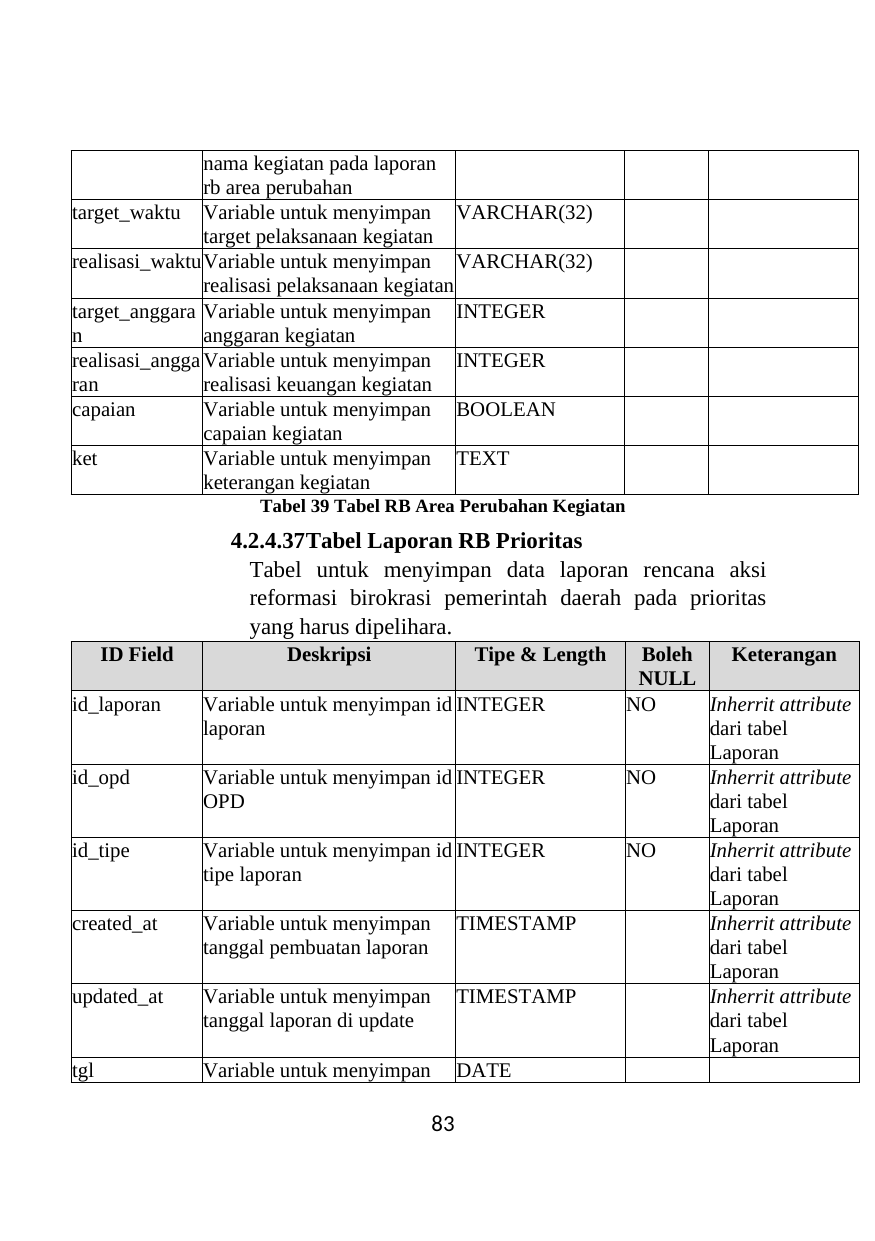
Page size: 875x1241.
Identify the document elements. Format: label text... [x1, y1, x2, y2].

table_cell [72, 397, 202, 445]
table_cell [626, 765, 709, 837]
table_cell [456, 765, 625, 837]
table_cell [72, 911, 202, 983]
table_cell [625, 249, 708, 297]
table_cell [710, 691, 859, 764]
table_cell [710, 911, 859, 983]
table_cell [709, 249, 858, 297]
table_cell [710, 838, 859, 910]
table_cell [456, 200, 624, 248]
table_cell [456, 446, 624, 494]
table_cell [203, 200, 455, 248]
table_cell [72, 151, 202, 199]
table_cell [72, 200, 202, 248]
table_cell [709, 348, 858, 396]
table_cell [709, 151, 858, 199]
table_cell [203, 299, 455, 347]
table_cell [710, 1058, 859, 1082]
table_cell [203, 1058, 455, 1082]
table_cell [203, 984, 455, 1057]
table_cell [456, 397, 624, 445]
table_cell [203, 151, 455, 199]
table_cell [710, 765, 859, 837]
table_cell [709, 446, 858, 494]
text Tabel untuk menyimpan data laporan rencana aksi reformasi birokrasi pemerintah daerah pada prioritas yang harus dipelihara. [249, 556, 767, 639]
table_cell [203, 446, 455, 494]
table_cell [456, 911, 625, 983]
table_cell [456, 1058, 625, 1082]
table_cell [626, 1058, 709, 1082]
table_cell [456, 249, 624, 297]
text Tabel 39 Tabel RB Area Perubahan Kegiatan [118, 495, 767, 517]
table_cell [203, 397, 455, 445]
list Tabel Laporan RB Prioritas [231, 527, 767, 554]
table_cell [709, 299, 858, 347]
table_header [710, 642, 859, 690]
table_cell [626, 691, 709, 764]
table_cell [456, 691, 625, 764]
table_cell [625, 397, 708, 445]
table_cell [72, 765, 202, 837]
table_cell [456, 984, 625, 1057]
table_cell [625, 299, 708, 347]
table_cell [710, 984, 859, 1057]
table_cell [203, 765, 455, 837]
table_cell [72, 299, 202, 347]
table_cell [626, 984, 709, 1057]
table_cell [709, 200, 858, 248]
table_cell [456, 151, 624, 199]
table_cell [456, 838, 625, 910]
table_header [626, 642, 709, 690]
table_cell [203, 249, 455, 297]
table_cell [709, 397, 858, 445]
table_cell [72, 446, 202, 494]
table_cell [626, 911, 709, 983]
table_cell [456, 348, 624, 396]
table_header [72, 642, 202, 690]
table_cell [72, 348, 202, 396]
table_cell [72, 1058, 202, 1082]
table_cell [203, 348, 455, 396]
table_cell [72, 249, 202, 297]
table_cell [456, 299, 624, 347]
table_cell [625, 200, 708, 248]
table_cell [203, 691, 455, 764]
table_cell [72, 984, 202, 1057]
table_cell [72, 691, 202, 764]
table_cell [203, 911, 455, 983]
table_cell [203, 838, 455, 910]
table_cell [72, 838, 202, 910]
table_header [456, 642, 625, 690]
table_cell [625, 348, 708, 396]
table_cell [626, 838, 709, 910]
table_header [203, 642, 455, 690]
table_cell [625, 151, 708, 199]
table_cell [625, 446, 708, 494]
